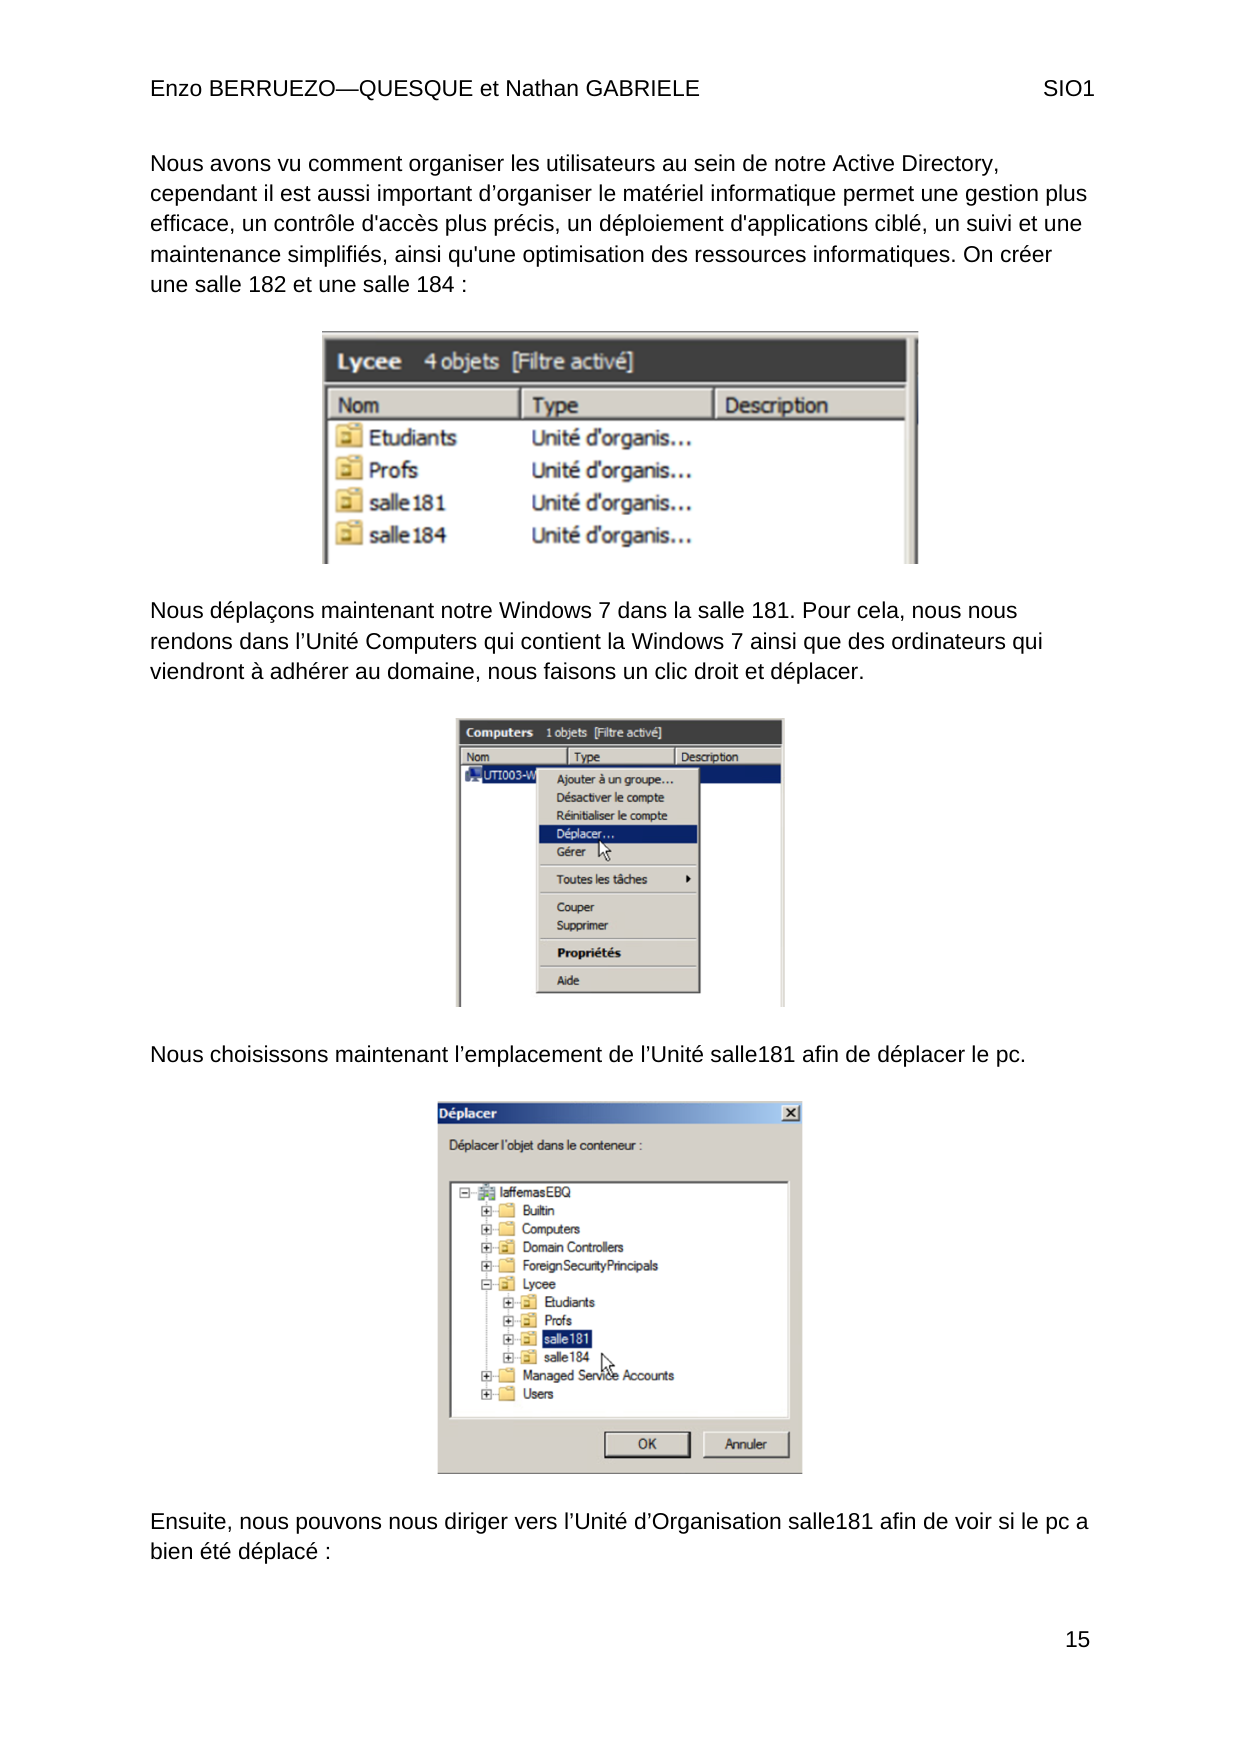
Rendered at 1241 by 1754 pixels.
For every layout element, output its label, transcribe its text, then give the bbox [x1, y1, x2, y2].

text Nous avons vu comment organiser les utilisateurs au sein de notre Active Directory, cependant il est aussi important d’organiser le matériel informatique permet une gestion plus efficace, un contrôle d'accès plus précis, un déploiement d'applications ciblé, un suivi et une maintenance simplifiés, ainsi qu'une optimisation des ressources informatiques. On créer une salle 182 et une salle 184 : [150, 150, 1090, 297]
text Ensuite, nous pouvons nous diriger vers l’Unité d’Organisation salle181 afin de voir si le pc a bien été déplacé : [150, 1508, 1090, 1564]
picture [455, 718, 785, 1007]
text Nous déplaçons maintenant notre Windows 7 dans la salle 181. Pour cela, nous nous rendons dans l’Unité Computers qui contient la Windows 7 ainsi que des ordinateurs qui viendront à adhérer au domaine, nous faisons un clic droit et déplacer. [150, 597, 1090, 684]
picture [437, 1101, 803, 1474]
picture [322, 331, 919, 564]
text Nous choisissons maintenant l’emplacement de l’Unité salle181 afin de déplacer le pc. [150, 1041, 1090, 1067]
